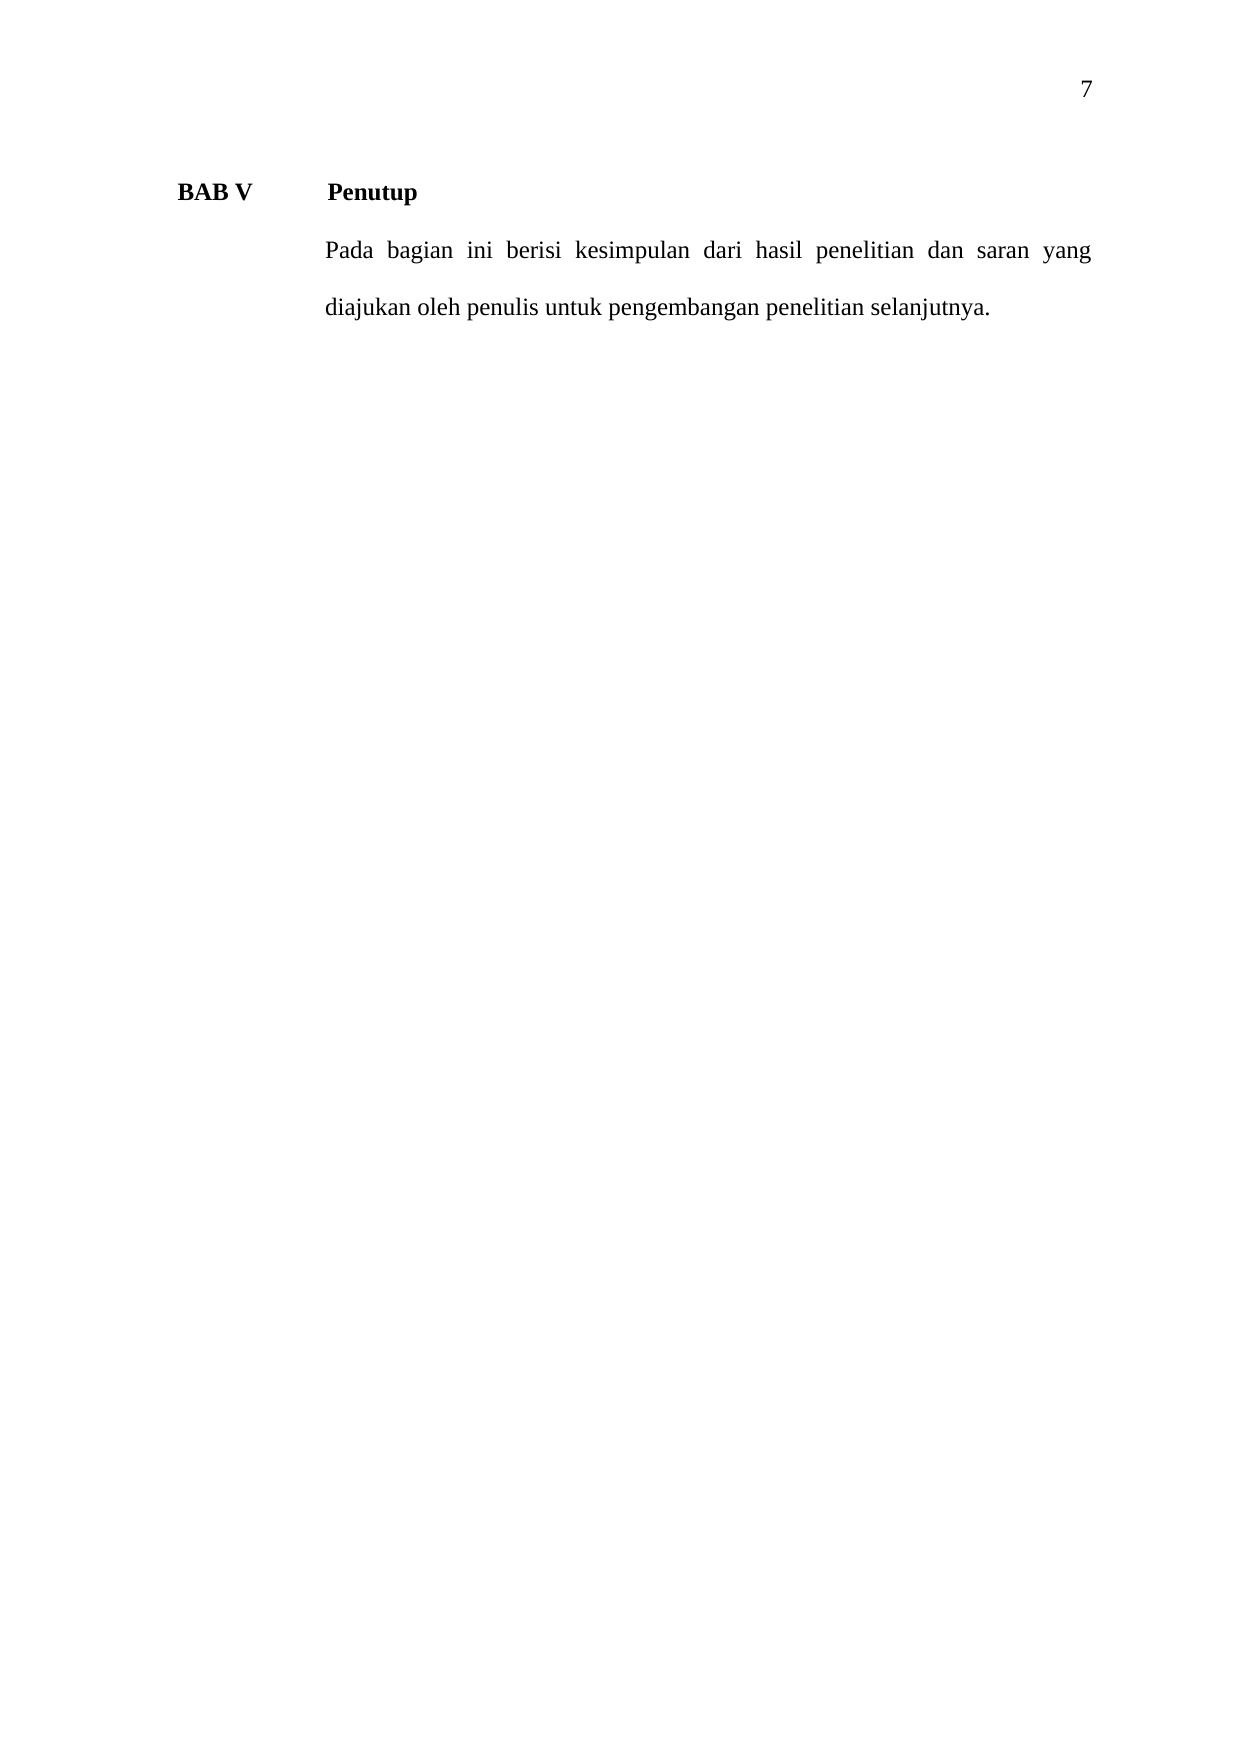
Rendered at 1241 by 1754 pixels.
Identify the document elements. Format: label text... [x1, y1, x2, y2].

list BAB V Penutup [177, 177, 1092, 206]
text Pada bagian ini berisi kesimpulan dari hasil penelitian dan saran yang diajukan oleh penulis untuk pengembangan penelitian selanjutnya. [325, 235, 1092, 321]
